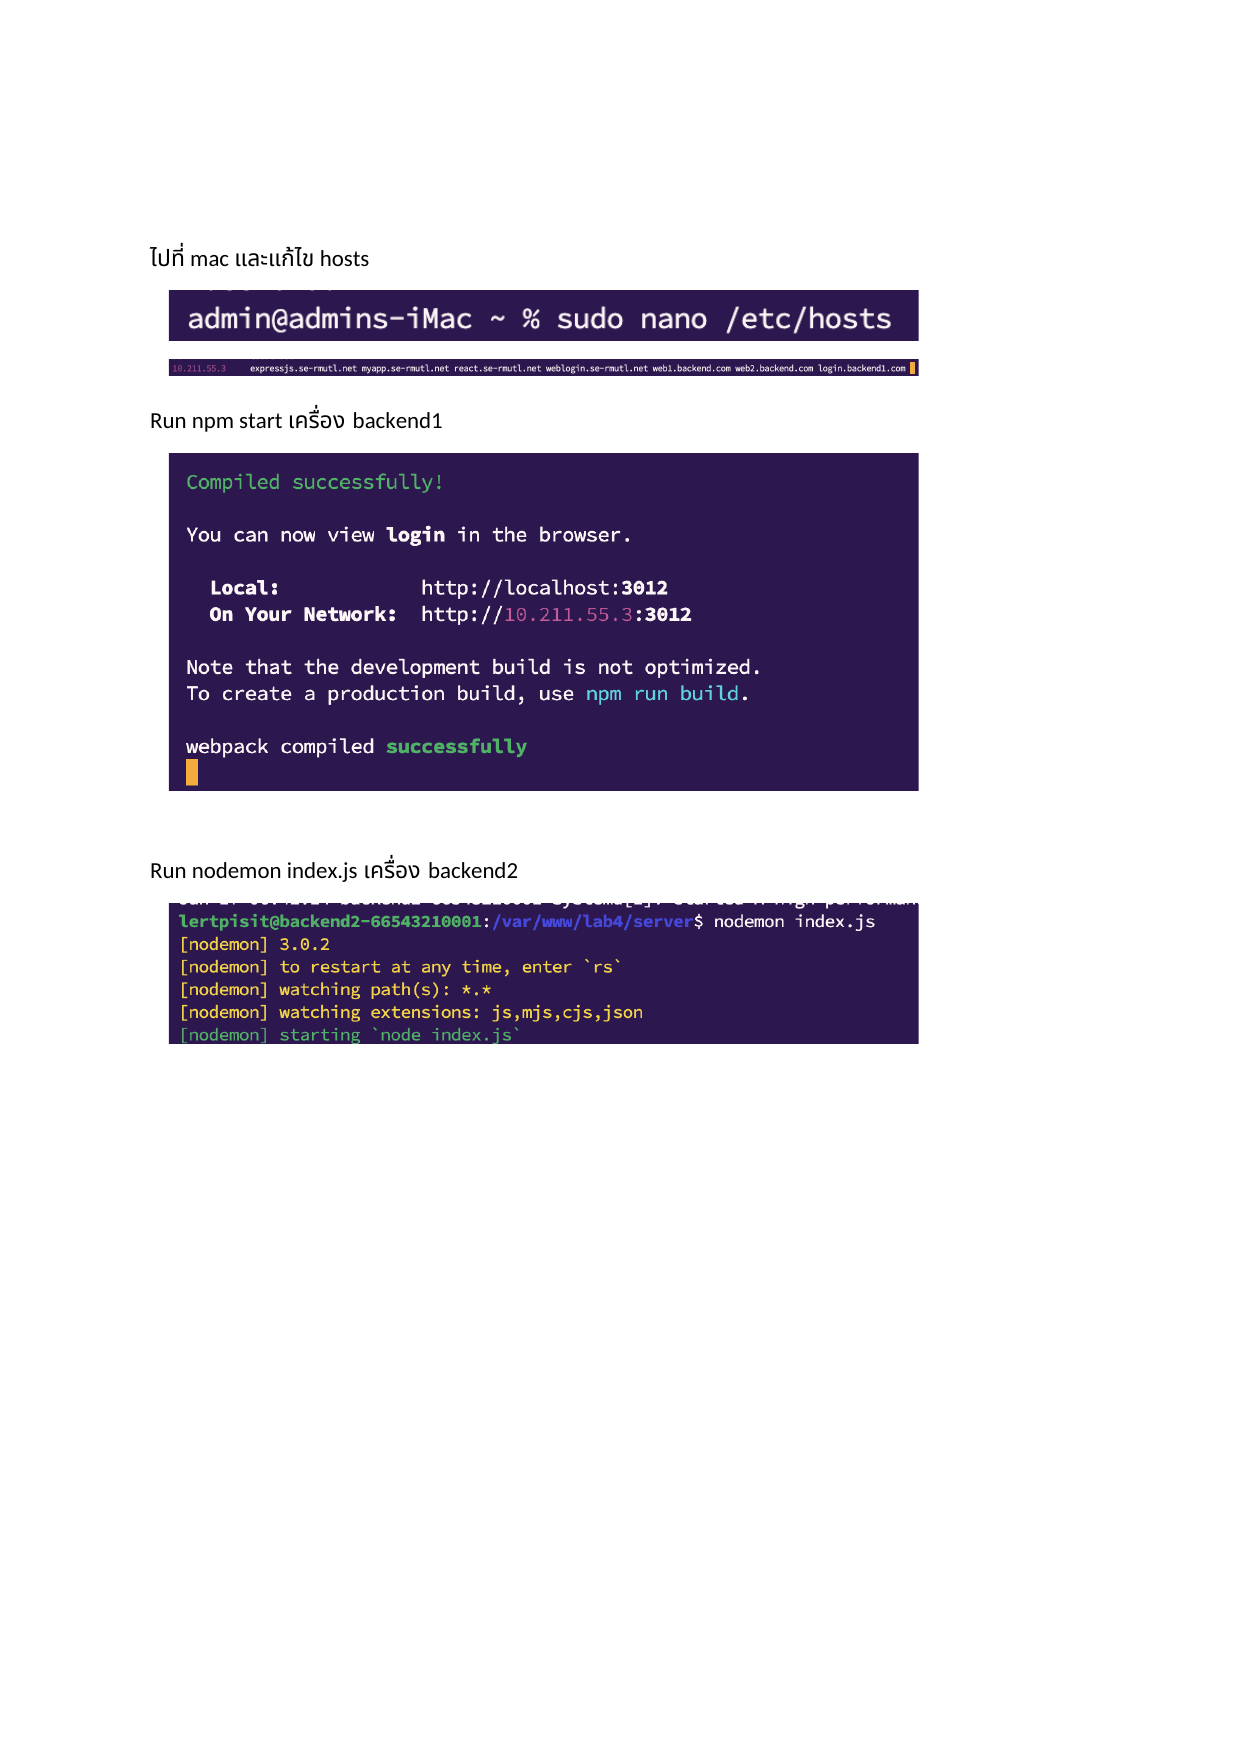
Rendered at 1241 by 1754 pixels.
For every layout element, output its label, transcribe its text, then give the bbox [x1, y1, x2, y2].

text Run npm start เครื่อง backend1 [150, 406, 1090, 434]
text ไปที่ mac และแก้ไข hosts [150, 244, 1090, 272]
text Run nodemon index.js เครื่อง backend2 [150, 856, 1090, 884]
